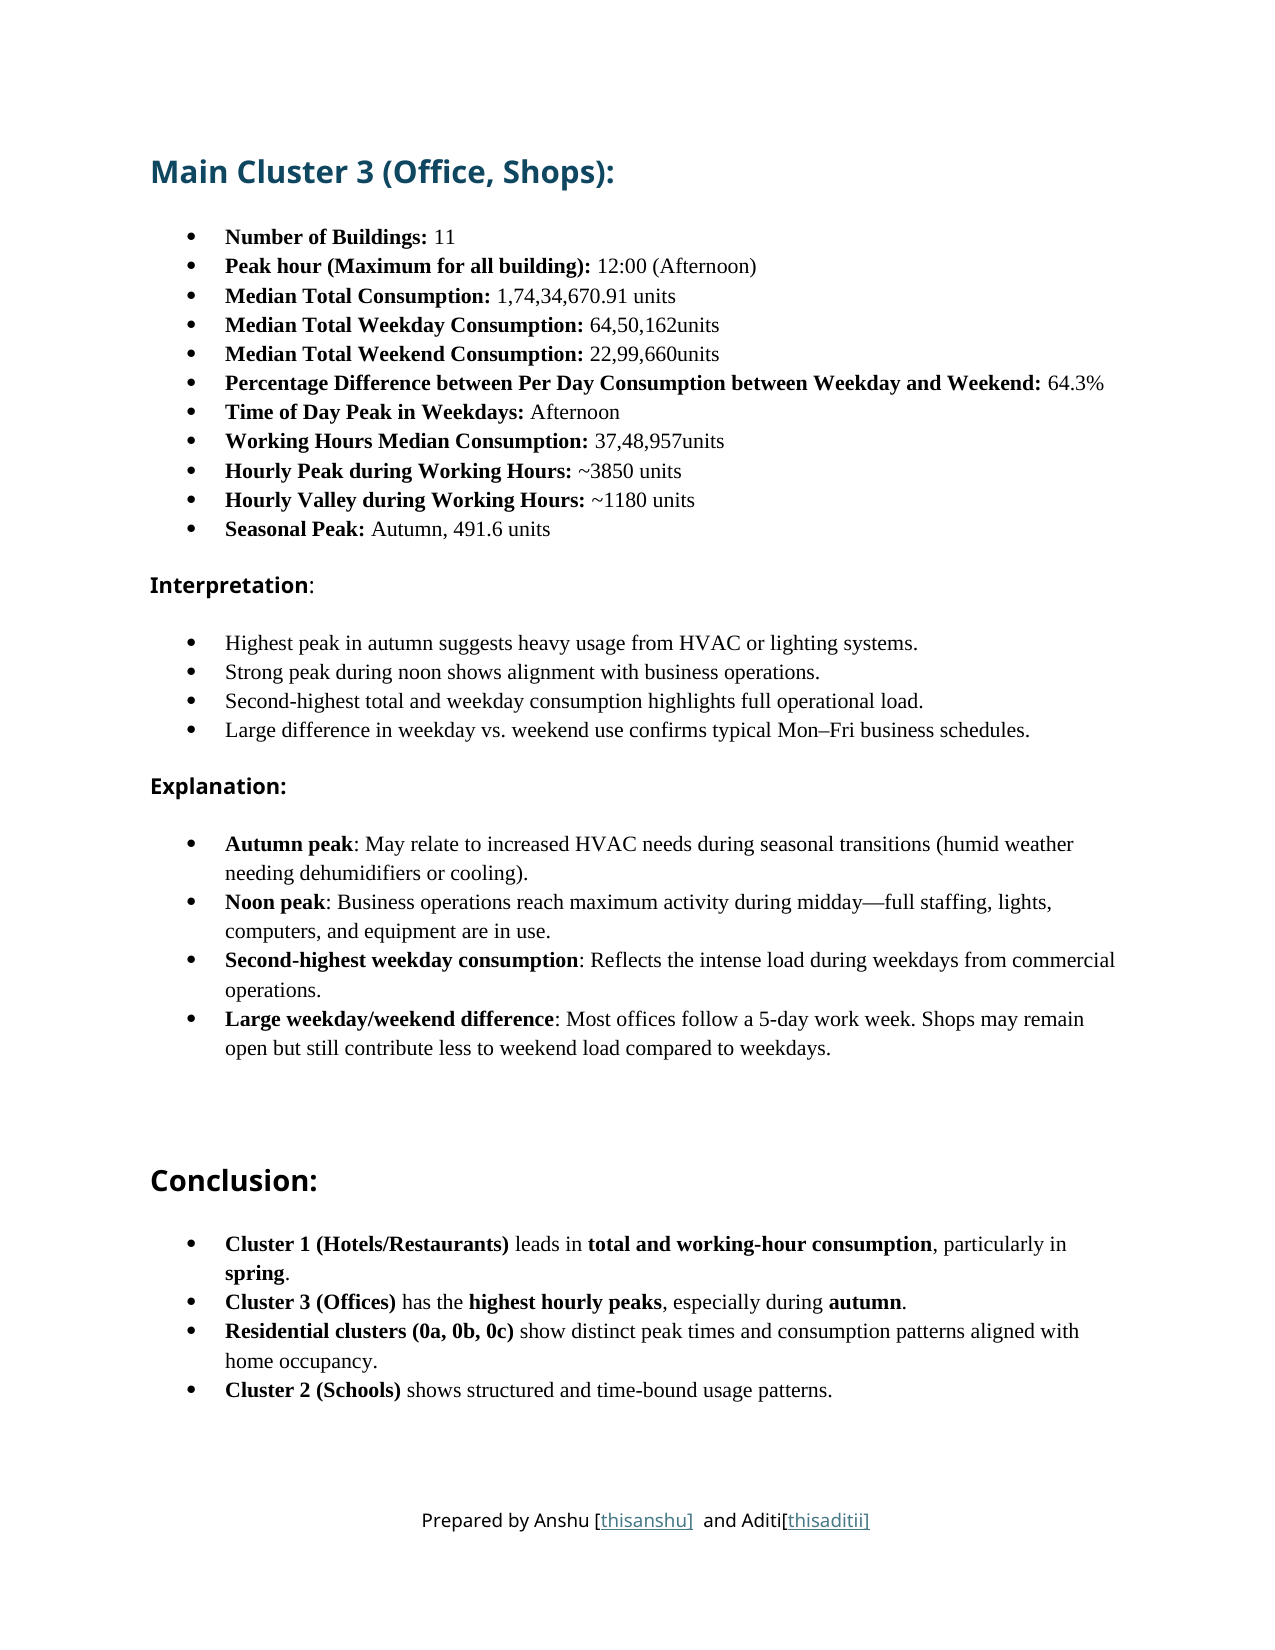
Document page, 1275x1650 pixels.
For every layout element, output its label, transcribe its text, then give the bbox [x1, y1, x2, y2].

list Time of Day Peak in Weekdays: Afternoon [187, 399, 1125, 424]
list Noon peak: Business operations reach maximum activity during midday—full staffing, lights, computers, and equipment are in use. [187, 889, 1125, 943]
list Autumn peak: May relate to increased HVAC needs during seasonal transitions (humid weather needing dehumidifiers or cooling). [187, 831, 1125, 885]
list Cluster 3 (Offices) has the highest hourly peaks, especially during autumn. [187, 1289, 1125, 1314]
list Number of Buildings: 11 [187, 224, 1125, 249]
list Median Total Weekend Consumption: 22,99,660units [187, 341, 1125, 366]
list Large weekday/weekend difference: Most offices follow a 5-day work week. Shops may remain open but still contribute less to weekend load compared to weekdays. [187, 1006, 1125, 1060]
list Percentage Difference between Per Day Consumption between Weekday and Weekend: 64.3% [187, 370, 1125, 395]
subtitle Main Cluster 3 (Office, Shops): [150, 150, 1125, 193]
text Conclusion: [150, 1160, 1125, 1200]
list Strong peak during noon shows alignment with business operations. [187, 659, 1125, 684]
list Cluster 2 (Schools) shows structured and time-bound usage patterns. [187, 1377, 1125, 1402]
text Explanation: [150, 771, 1125, 801]
list Second-highest total and weekday consumption highlights full operational load. [187, 688, 1125, 713]
list Cluster 1 (Hotels/Restaurants) leads in total and working-hour consumption, particularly in spring. [187, 1231, 1125, 1285]
list Working Hours Median Consumption: 37,48,957units [187, 428, 1125, 454]
list Residential clusters (0a, 0b, 0c) show distinct peak times and consumption patterns aligned with home occupancy. [187, 1318, 1125, 1373]
list Hourly Valley during Working Hours: ~1180 units [187, 487, 1125, 512]
list Hourly Peak during Working Hours: ~3850 units [187, 458, 1125, 483]
list Seasonal Peak: Autumn, 491.6 units [187, 516, 1125, 541]
list Median Total Consumption: 1,74,34,670.91 units [187, 283, 1125, 308]
list Second-highest weekday consumption: Reflects the intense load during weekdays from commercial operations. [187, 947, 1125, 1002]
list Large difference in weekday vs. weekend use confirms typical Mon–Fri business schedules. [187, 717, 1125, 742]
list Median Total Weekday Consumption: 64,50,162units [187, 312, 1125, 337]
list Highest peak in autumn suggests heavy usage from HVAC or lighting systems. [187, 630, 1125, 655]
list Peak hour (Maximum for all building): 12:00 (Afternoon) [187, 253, 1125, 279]
text Interpretation: [150, 570, 1125, 600]
